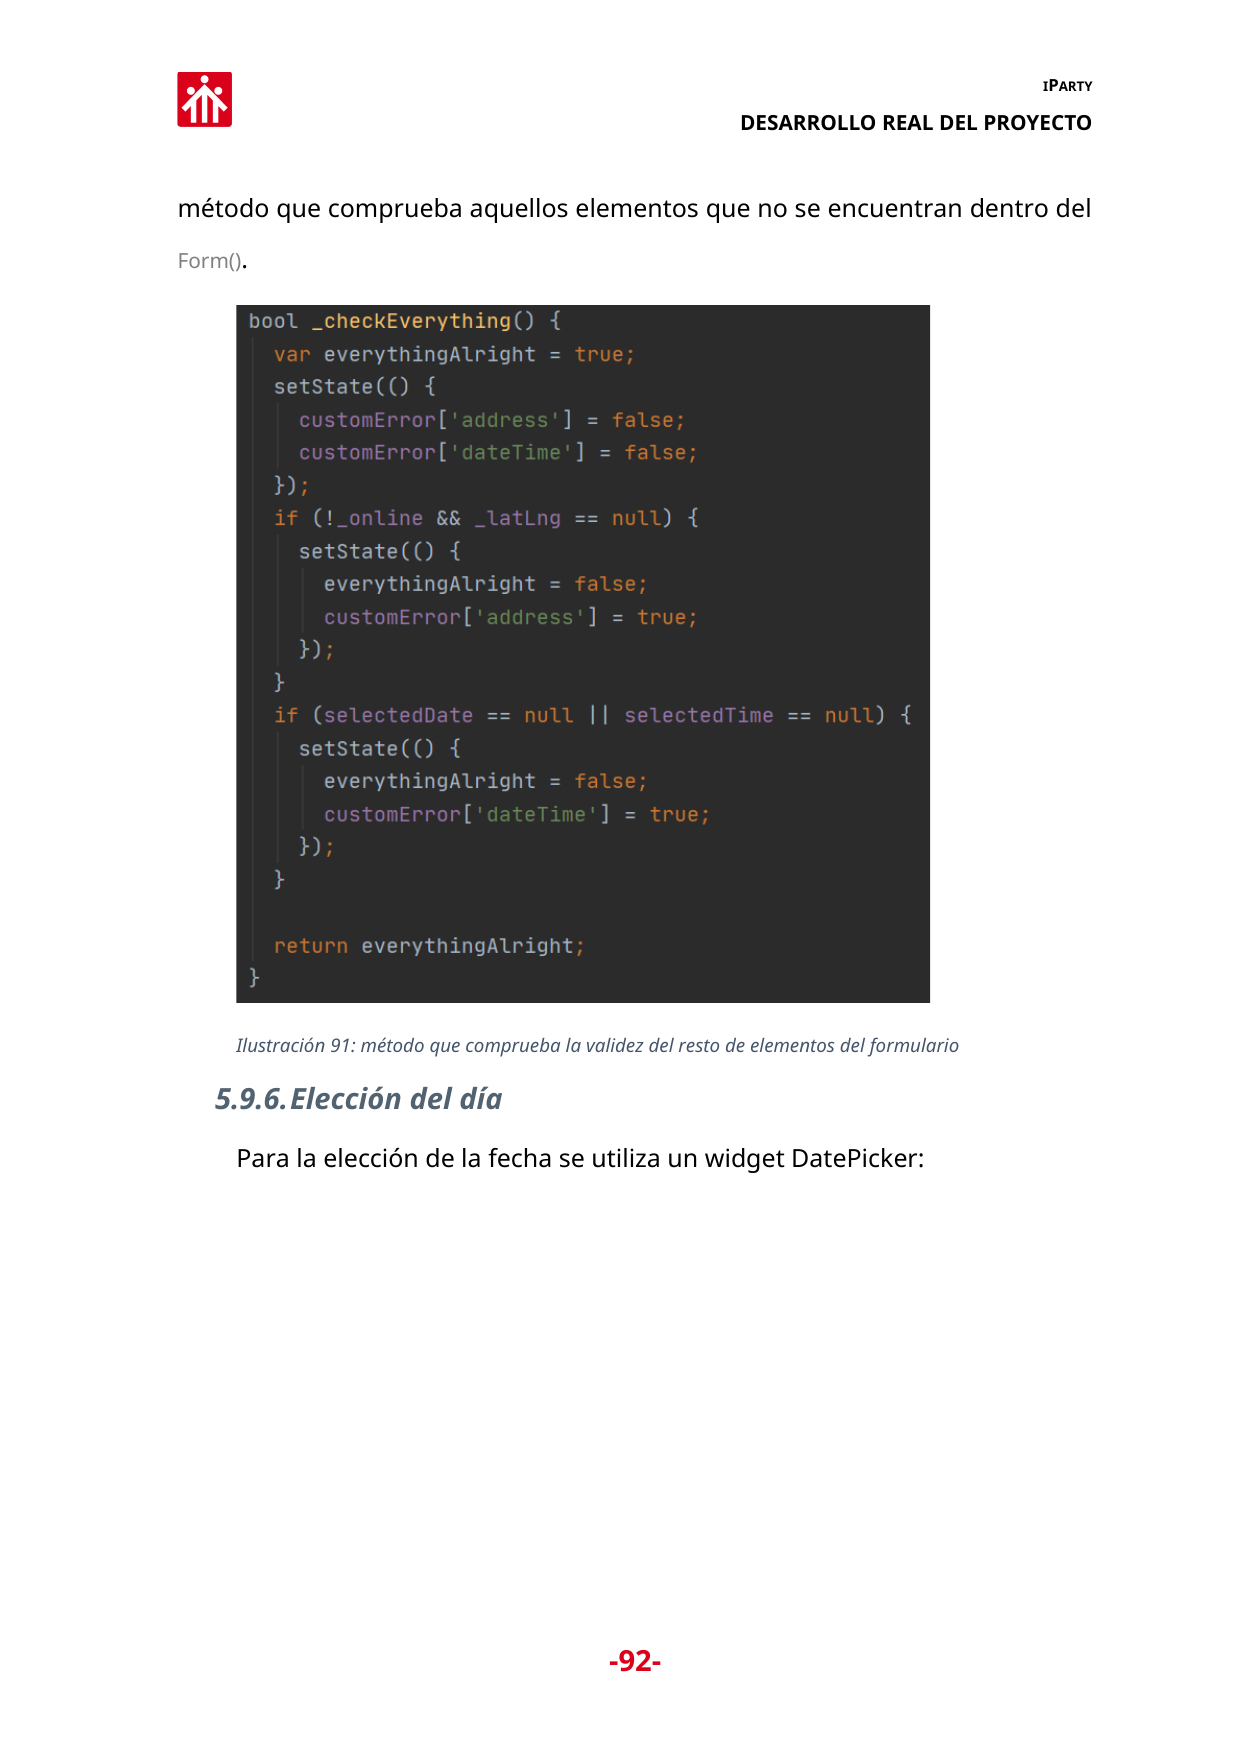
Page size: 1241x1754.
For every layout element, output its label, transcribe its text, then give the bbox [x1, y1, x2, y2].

picture [236, 305, 930, 1003]
subtitle Elección del día [215, 1078, 1092, 1118]
text Para la elección de la fecha se utiliza un widget DatePicker: [177, 1141, 1092, 1175]
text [177, 191, 1092, 276]
picture [177, 72, 232, 127]
text Ilustración 91: método que comprueba la validez del resto de elementos del formulario [177, 1032, 1092, 1057]
